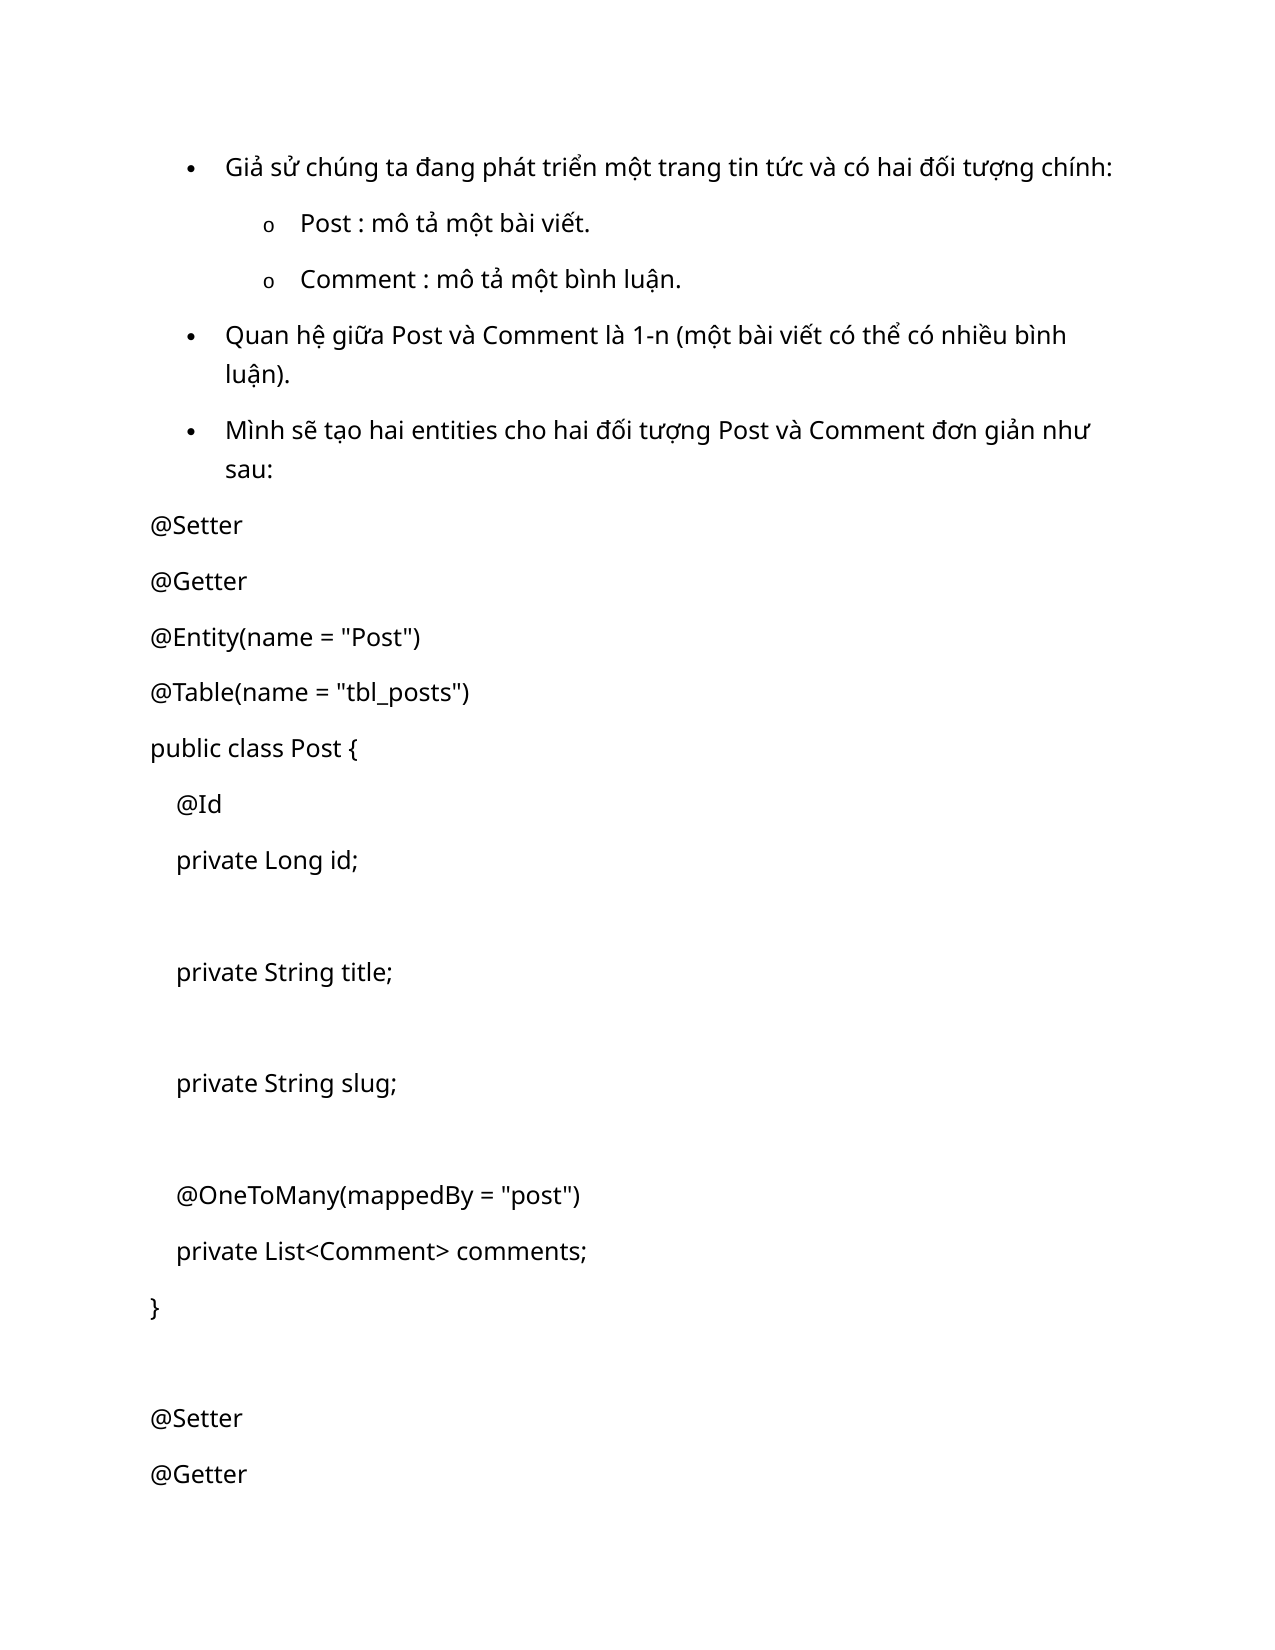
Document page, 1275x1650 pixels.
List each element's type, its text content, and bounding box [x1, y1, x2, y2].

text private List<Comment> comments; [150, 1233, 1125, 1267]
text @Entity(name = "Post") [150, 619, 1125, 653]
list Quan hệ giữa Post và Comment là 1-n (một bài viết có thể có nhiều bình luận). [187, 317, 1125, 391]
text @Setter [150, 1401, 1125, 1435]
text private String title; [150, 954, 1125, 988]
text @Setter [150, 507, 1125, 542]
list Mình sẽ tạo hai entities cho hai đối tượng Post và Comment đơn giản như sau: [187, 412, 1125, 486]
text @Id [150, 787, 1125, 821]
text @Getter [150, 563, 1125, 597]
text } [150, 1289, 1125, 1323]
text private String slug; [150, 1066, 1125, 1100]
text private Long id; [150, 842, 1125, 877]
list Post : mô tả một bài viết. [262, 206, 1125, 240]
text @OneToMany(mappedBy = "post") [150, 1177, 1125, 1212]
text public class Post { [150, 731, 1125, 765]
text @Getter [150, 1457, 1125, 1491]
list Giả sử chúng ta đang phát triển một trang tin tức và có hai đối tượng chính: [187, 150, 1125, 184]
text @Table(name = "tbl_posts") [150, 675, 1125, 709]
list Comment : mô tả một bình luận. [262, 262, 1125, 296]
